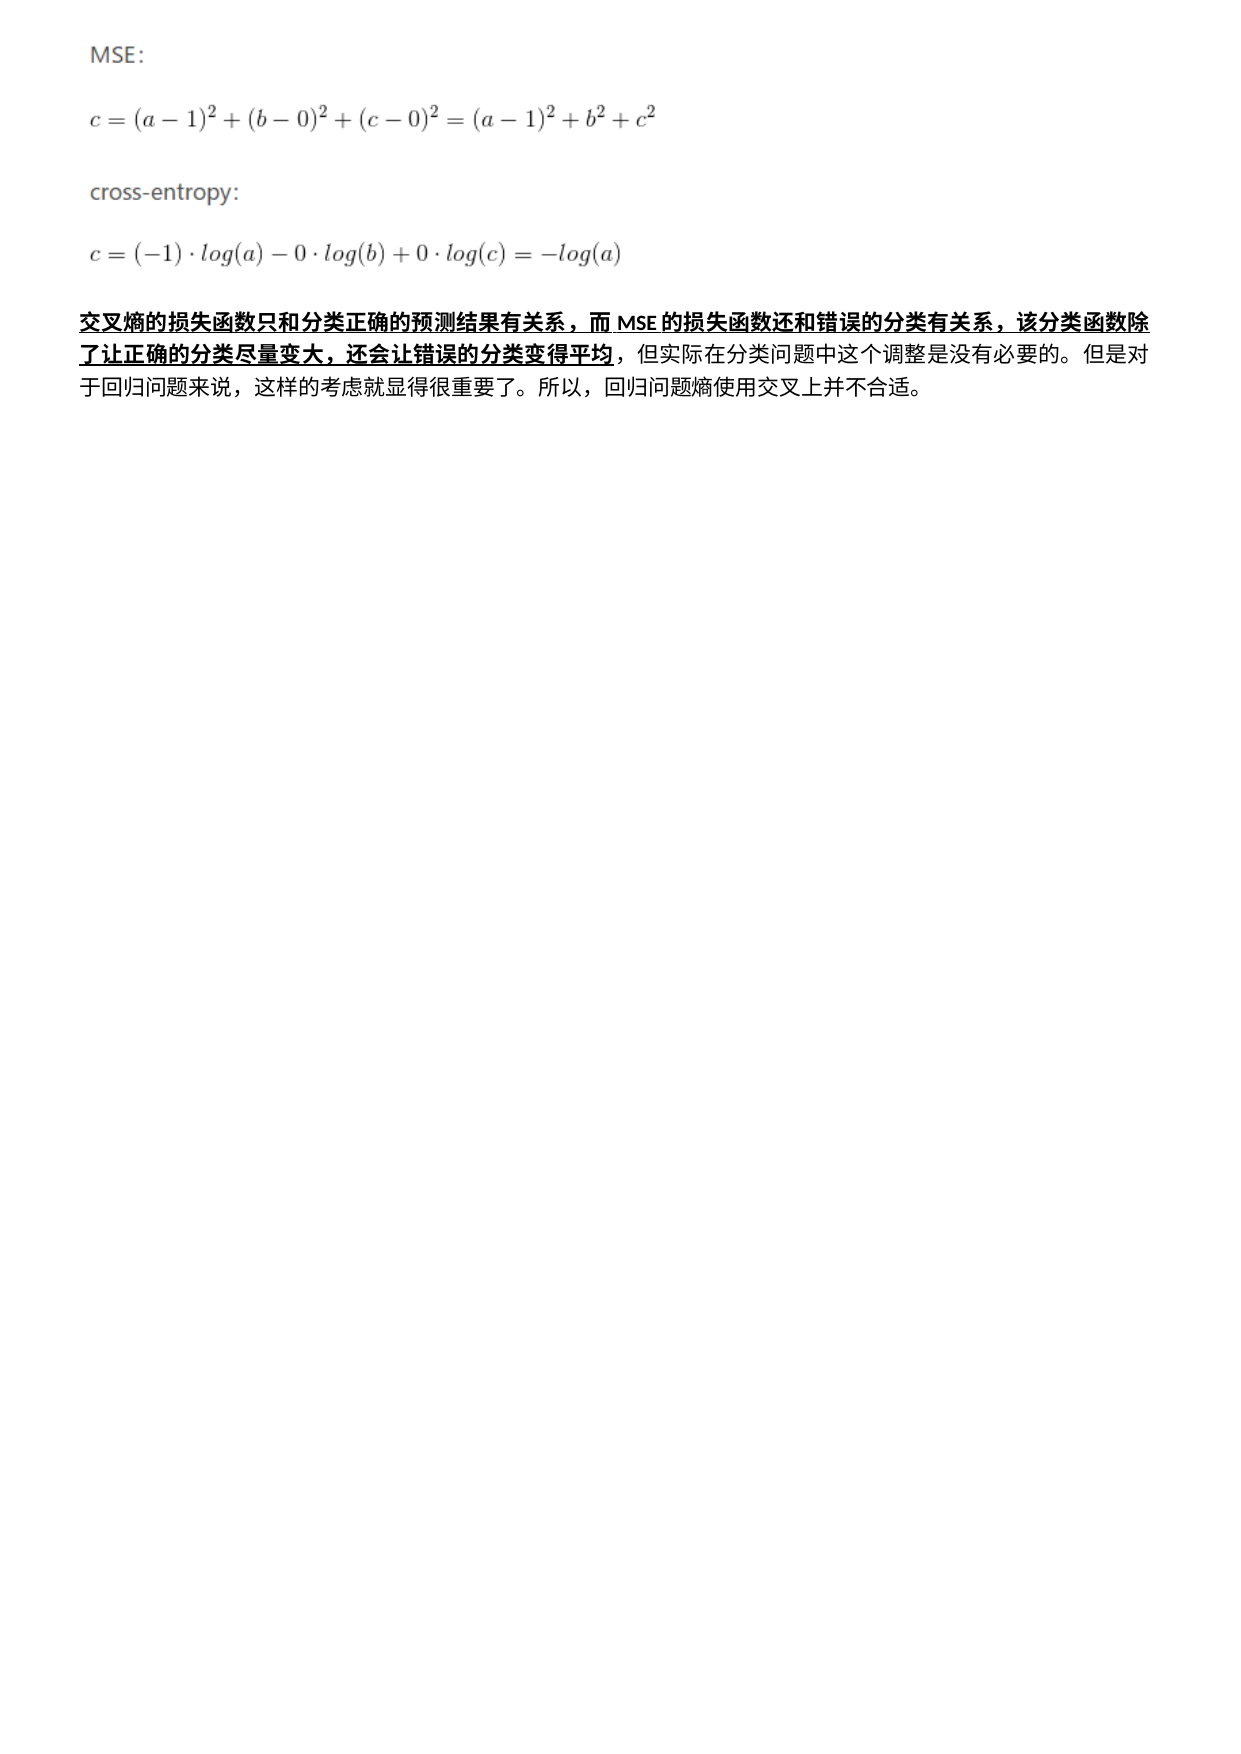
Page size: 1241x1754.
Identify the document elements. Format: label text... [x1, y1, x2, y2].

text 交叉熵的损失函数只和分类正确的预测结果有关系，而MSE的损失函数还和错误的分类有关系，该分类函数除了让正确的分类尽量变大，还会让错误的分类变得平均，但实际在分类问题中这个调整是没有必要的。但是对于回归问题来说，这样的考虑就显得很重要了。所以，回归问题熵使用交叉上并不合适。 [79, 304, 1150, 332]
text 交叉熵的损失函数只和分类正确的预测结果有关系，而MSE的损失函数还和错误的分类有关系，该分类函数除了让正确的分类尽量变大，还会让错误的分类变得平均，但实际在分类问题中这个调整是没有必要的。但是对于回归问题来说，这样的考虑就显得很重要了。所以，回归问题熵使用交叉上并不合适。 [79, 333, 1150, 402]
picture [79, 44, 686, 276]
